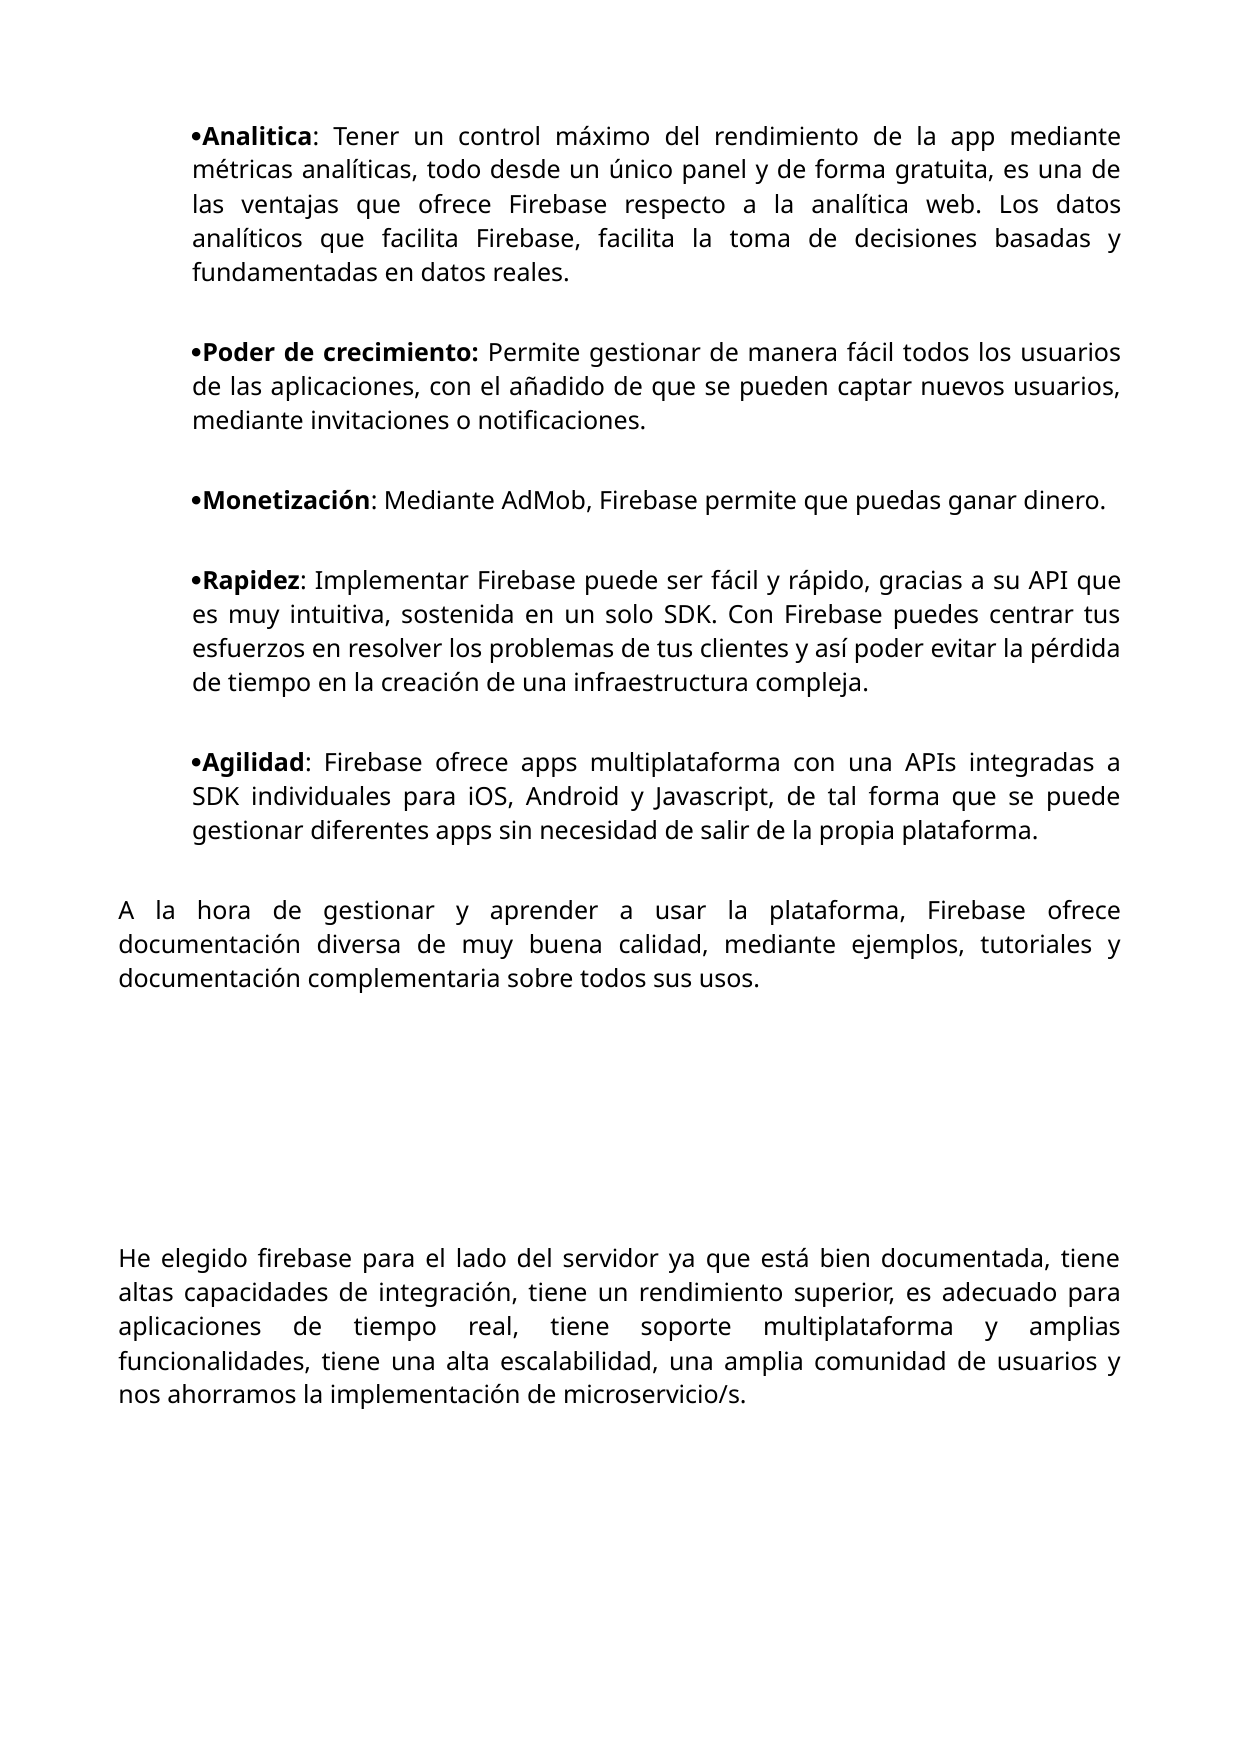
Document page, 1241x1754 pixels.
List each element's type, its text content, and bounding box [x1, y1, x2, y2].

list Rapidez: Implementar Firebase puede ser fácil y rápido, gracias a su API que es muy intuitiva, sostenida en un solo SDK. Con Firebase puedes centrar tus esfuerzos en resolver los problemas de tus clientes y así poder evitar la pérdida de tiempo en la creación de una infraestructura compleja. [192, 562, 1122, 699]
list Monetización: Mediante AdMob, Firebase permite que puedas ganar dinero. [192, 482, 1122, 517]
list Analitica: Tener un control máximo del rendimiento de la app mediante métricas analíticas, todo desde un único panel y de forma gratuita, es una de las ventajas que ofrece Firebase respecto a la analítica web. Los datos analíticos que facilita Firebase, facilita la toma de decisiones basadas y fundamentadas en datos reales. [192, 118, 1122, 288]
list Agilidad: Firebase ofrece apps multiplataforma con una APIs integradas a SDK individuales para iOS, Android y Javascript, de tal forma que se puede gestionar diferentes apps sin necesidad de salir de la propia plataforma. [192, 745, 1122, 847]
text He elegido firebase para el lado del servidor ya que está bien documentada, tiene altas capacidades de integración, tiene un rendimiento superior, es adecuado para aplicaciones de tiempo real, tiene soporte multiplataforma y amplias funcionalidades, tiene una alta escalabilidad, una amplia comunidad de usuarios y nos ahorramos la implementación de microservicio/s. [118, 1241, 1122, 1411]
text A la hora de gestionar y aprender a usar la plataforma, Firebase ofrece documentación diversa de muy buena calidad, mediante ejemplos, tutoriales y documentación complementaria sobre todos sus usos. [118, 893, 1122, 995]
list Poder de crecimiento: Permite gestionar de manera fácil todos los usuarios de las aplicaciones, con el añadido de que se pueden captar nuevos usuarios, mediante invitaciones o notificaciones. [192, 334, 1122, 437]
